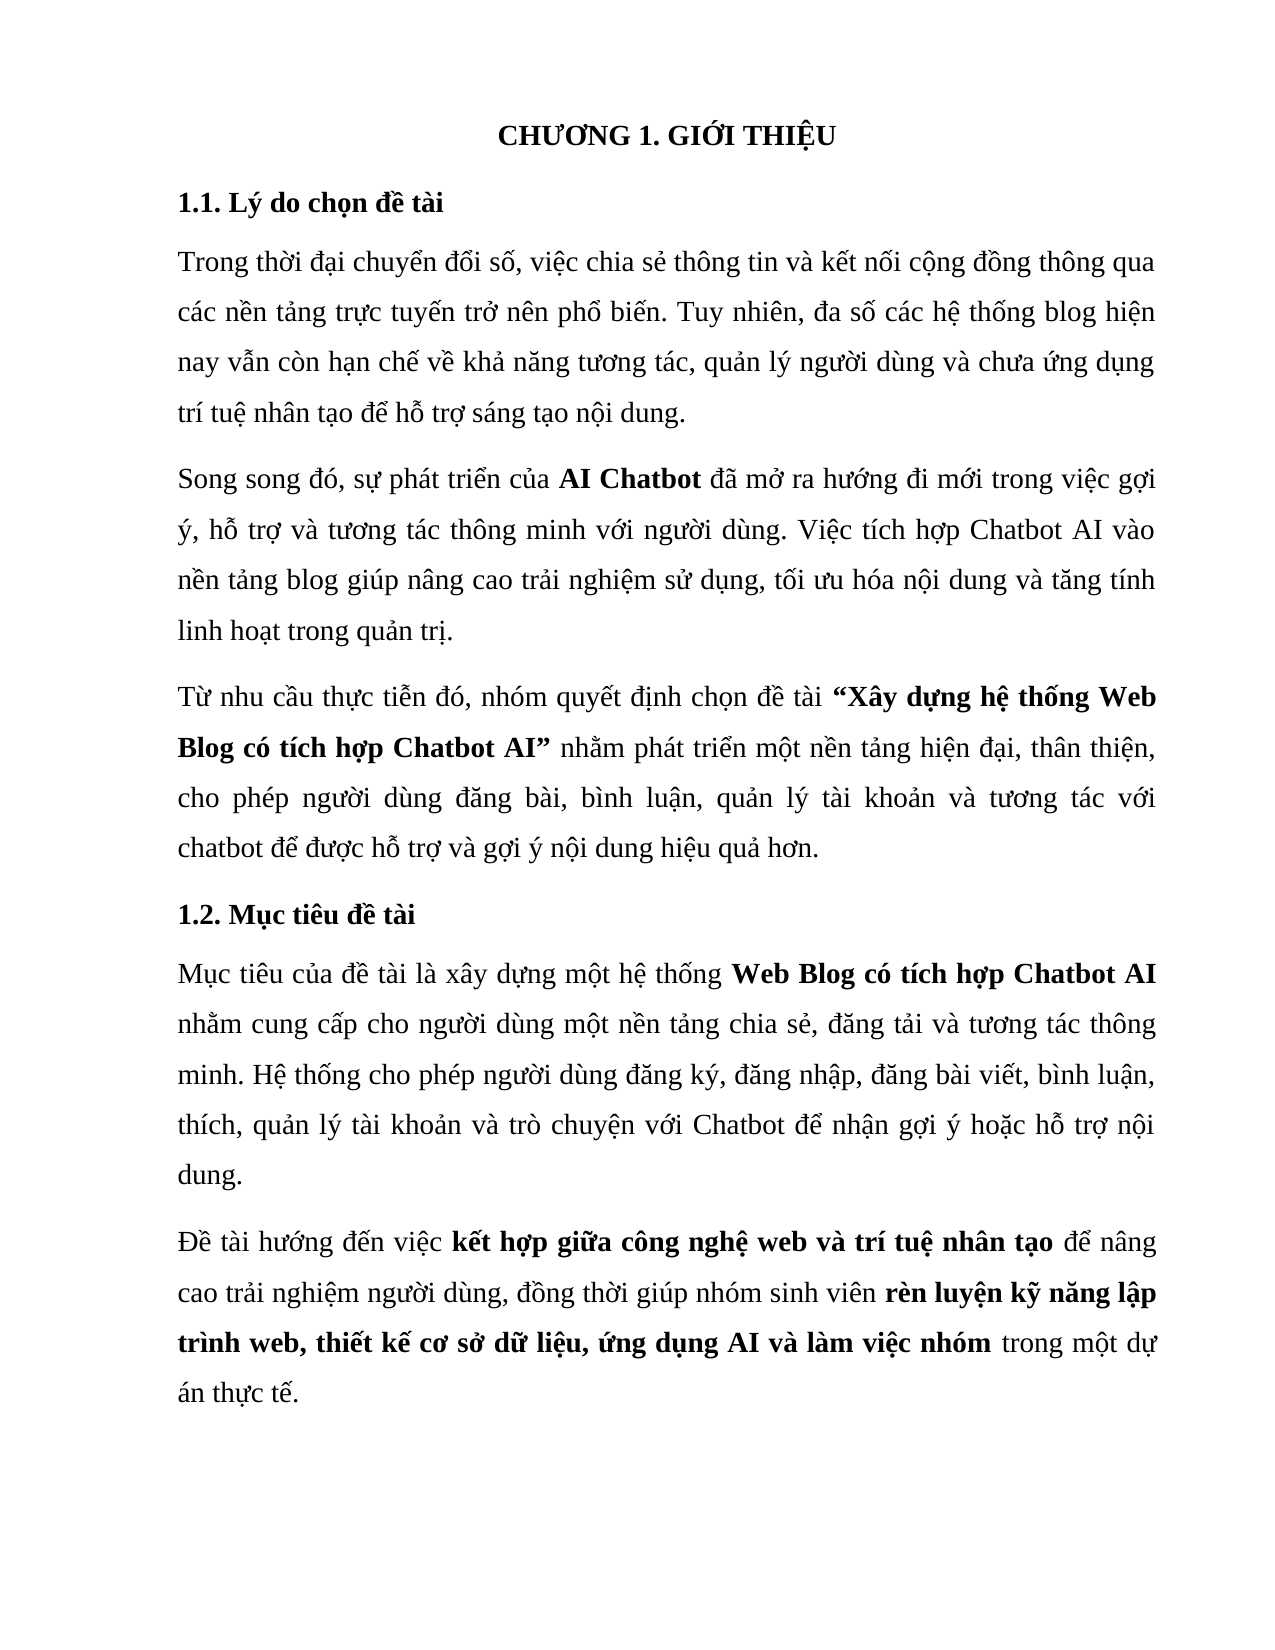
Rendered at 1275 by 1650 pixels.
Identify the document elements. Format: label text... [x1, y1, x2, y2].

text Mục tiêu của đề tài là xây dựng một hệ thống Web Blog có tích hợp Chatbot AI nhằm cung cấp cho người dùng một nền tảng chia sẻ, đăng tải và tương tác thông minh. Hệ thống cho phép người dùng đăng ký, đăng nhập, đăng bài viết, bình luận, thích, quản lý tài khoản và trò chuyện với Chatbot để nhận gợi ý hoặc hỗ trợ nội dung. [177, 956, 1157, 1191]
text Trong thời đại chuyển đổi số, việc chia sẻ thông tin và kết nối cộng đồng thông qua các nền tảng trực tuyến trở nên phổ biến. Tuy nhiên, đa số các hệ thống blog hiện nay vẫn còn hạn chế về khả năng tương tác, quản lý người dùng và chưa ứng dụng trí tuệ nhân tạo để hỗ trợ sáng tạo nội dung. [177, 244, 1157, 428]
subtitle 1.2. Mục tiêu đề tài [177, 897, 1157, 931]
text Đề tài hướng đến việc kết hợp giữa công nghệ web và trí tuệ nhân tạo để nâng cao trải nghiệm người dùng, đồng thời giúp nhóm sinh viên rèn luyện kỹ năng lập trình web, thiết kế cơ sở dữ liệu, ứng dụng AI và làm việc nhóm trong một dự án thực tế. [177, 1224, 1157, 1409]
subtitle CHƯƠNG 1. GIỚI THIỆU [177, 118, 1157, 152]
text Song song đó, sự phát triển của AI Chatbot đã mở ra hướng đi mới trong việc gợi ý, hỗ trợ và tương tác thông minh với người dùng. Việc tích hợp Chatbot AI vào nền tảng blog giúp nâng cao trải nghiệm sử dụng, tối ưu hóa nội dung và tăng tính linh hoạt trong quản trị. [177, 462, 1157, 646]
text Từ nhu cầu thực tiễn đó, nhóm quyết định chọn đề tài “Xây dựng hệ thống Web Blog có tích hợp Chatbot AI” nhằm phát triển một nền tảng hiện đại, thân thiện, cho phép người dùng đăng bài, bình luận, quản lý tài khoản và tương tác với chatbot để được hỗ trợ và gợi ý nội dung hiệu quả hơn. [177, 679, 1157, 864]
subtitle 1.1. Lý do chọn đề tài [177, 185, 1157, 219]
